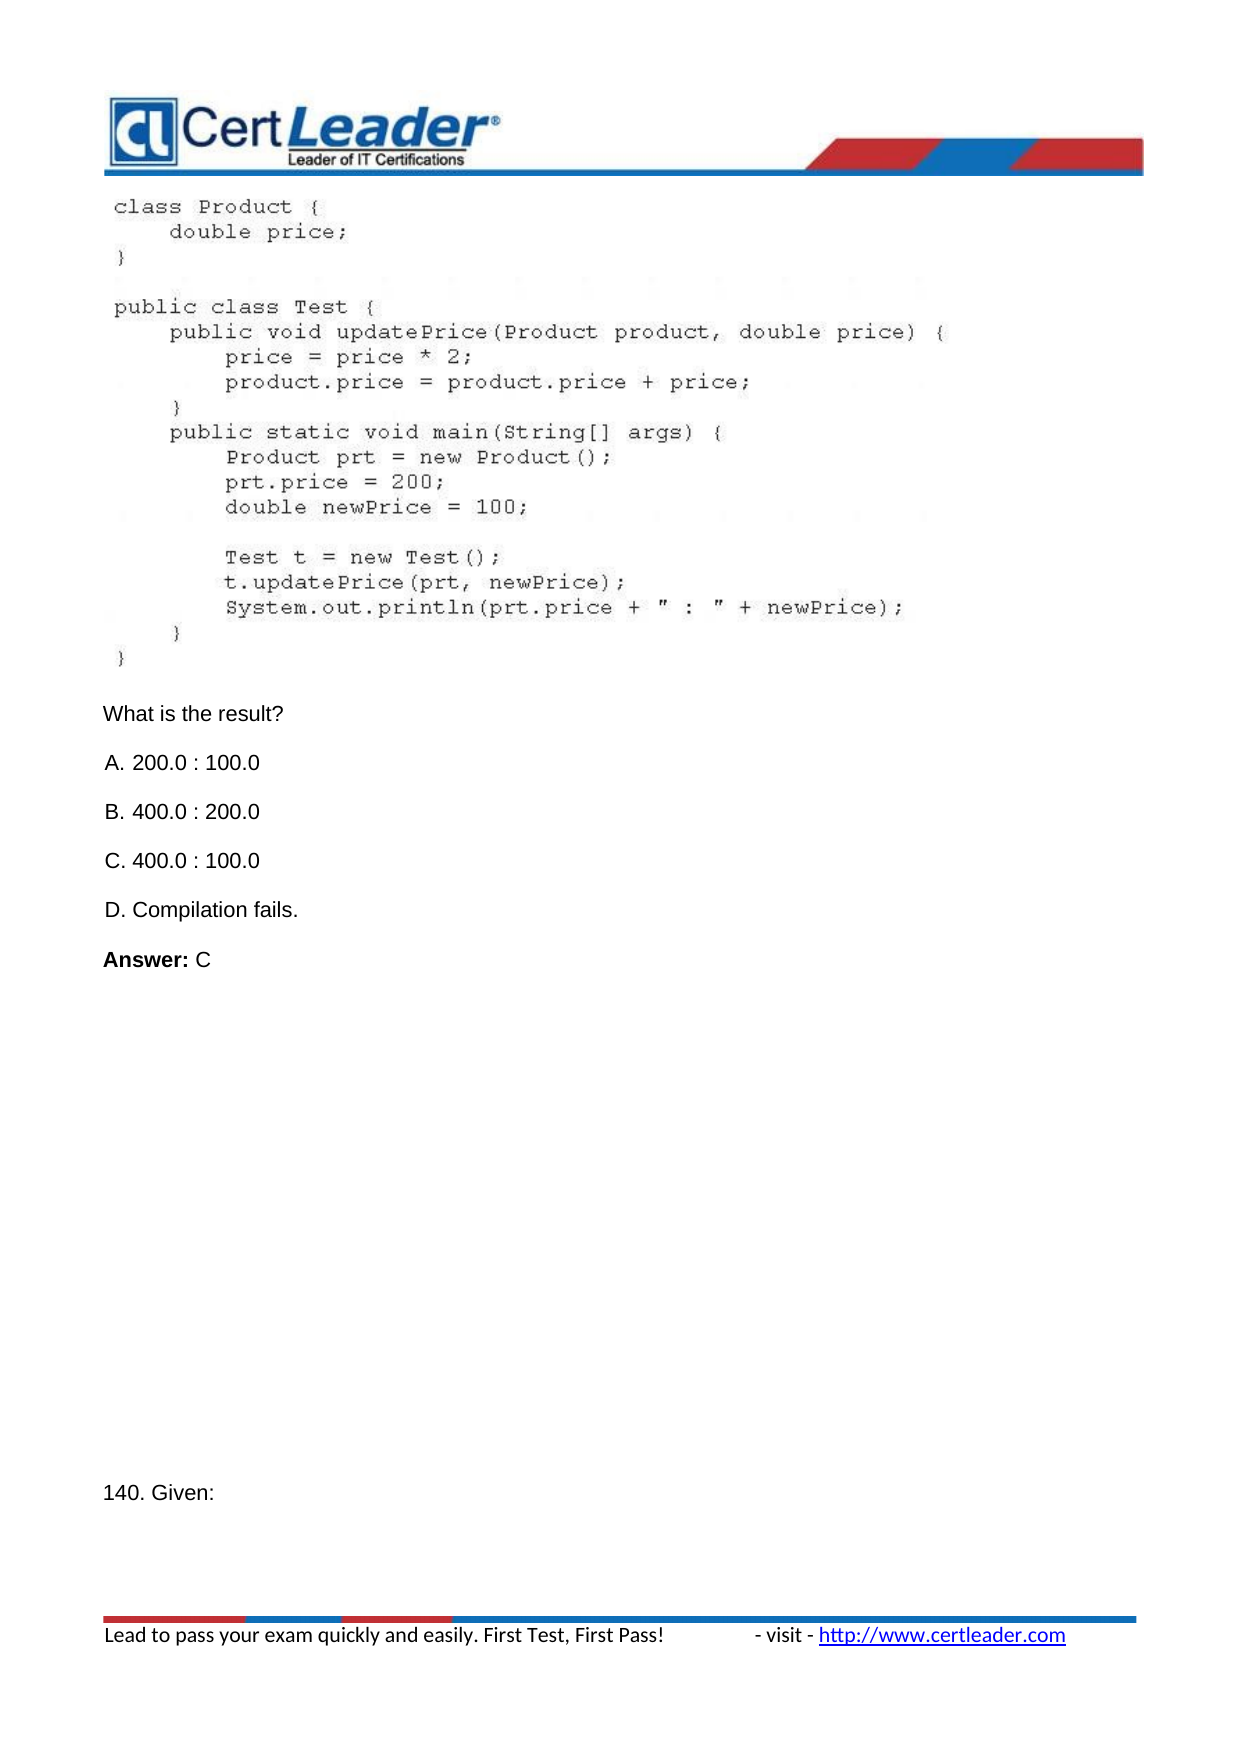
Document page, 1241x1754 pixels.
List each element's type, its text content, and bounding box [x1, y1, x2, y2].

list Compilation fails. [104, 897, 1136, 923]
list 400.0 : 200.0 [104, 799, 1136, 824]
text 140. Given: [103, 1480, 1136, 1505]
picture [104, 90, 1144, 176]
picture [104, 178, 956, 675]
list 200.0 : 100.0 [104, 750, 1136, 775]
picture [103, 1616, 1137, 1623]
list 400.0 : 100.0 [104, 848, 1136, 873]
text What is the result? [103, 701, 1136, 726]
subtitle Answer: C [103, 946, 1136, 972]
